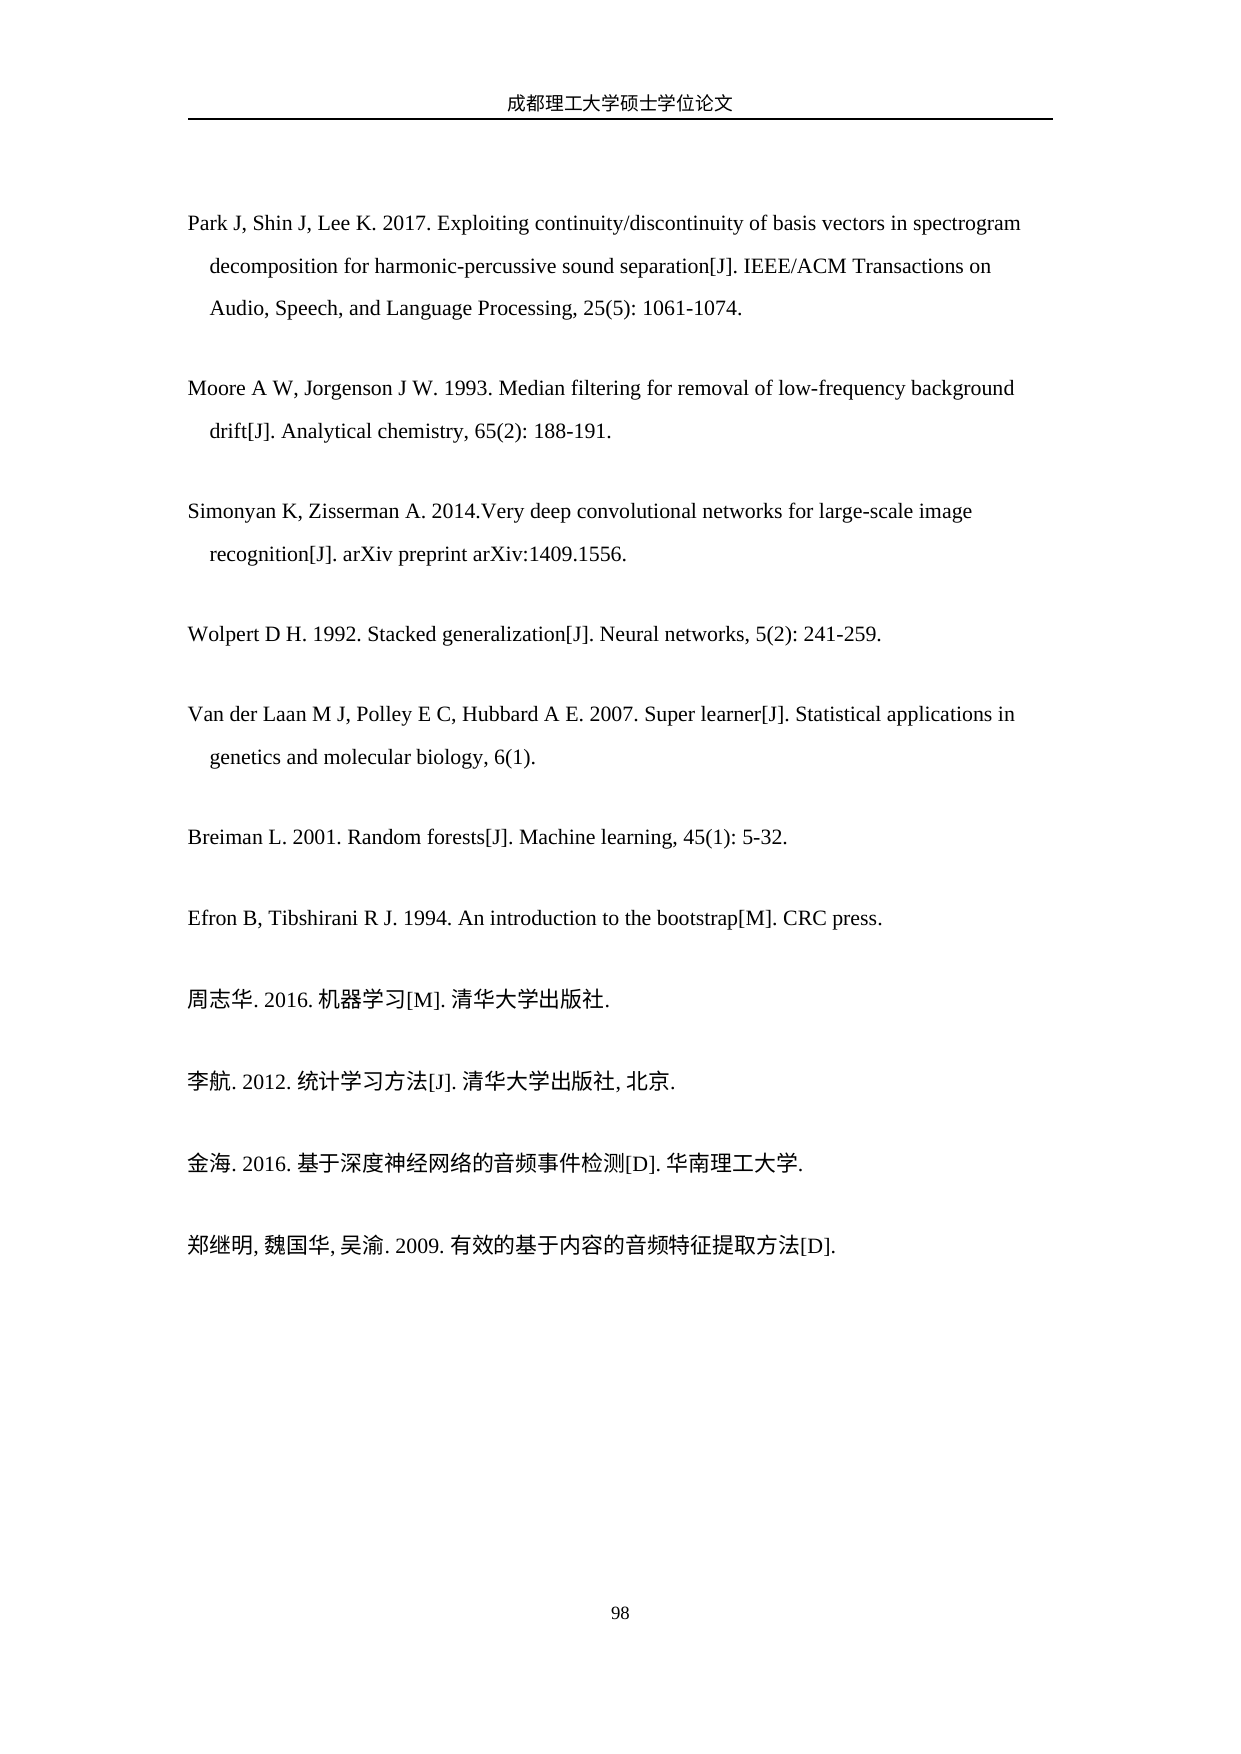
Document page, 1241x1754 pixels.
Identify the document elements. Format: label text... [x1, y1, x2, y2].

text Van der Laan M J, Polley E C, Hubbard A E. 2007. Super learner[J]. Statistical applications in genetics and molecular biology, 6(1). [187, 697, 1053, 773]
text Moore A W, Jorgenson J W. 1993. Median filtering for removal of low-frequency background drift[J]. Analytical chemistry, 65(2): 188-191. [187, 371, 1053, 447]
text Breiman L. 2001. Random forests[J]. Machine learning, 45(1): 5-32. [187, 820, 1053, 854]
text Park J, Shin J, Lee K. 2017. Exploiting continuity/discontinuity of basis vectors in spectrogram decomposition for harmonic-percussive sound separation[J]. IEEE/ACM Transactions on Audio, Speech, and Language Processing, 25(5): 1061-1074. [187, 206, 1053, 324]
text 金海. 2016. 基于深度神经网络的音频事件检测[D]. 华南理工大学. [187, 1145, 1053, 1179]
text Efron B, Tibshirani R J. 1994. An introduction to the bootstrap[M]. CRC press. [187, 900, 1053, 934]
text Simonyan K, Zisserman A. 2014.Very deep convolutional networks for large-scale image recognition[J]. arXiv preprint arXiv:1409.1556. [187, 494, 1053, 570]
text 郑继明, 魏国华, 吴渝. 2009. 有效的基于内容的音频特征提取方法[D]. [187, 1227, 1053, 1261]
text Wolpert D H. 1992. Stacked generalization[J]. Neural networks, 5(2): 241-259. [187, 617, 1053, 651]
text 周志华. 2016. 机器学习[M]. 清华大学出版社. [187, 981, 1053, 1015]
text 李航. 2012. 统计学习方法[J]. 清华大学出版社, 北京. [187, 1063, 1053, 1097]
